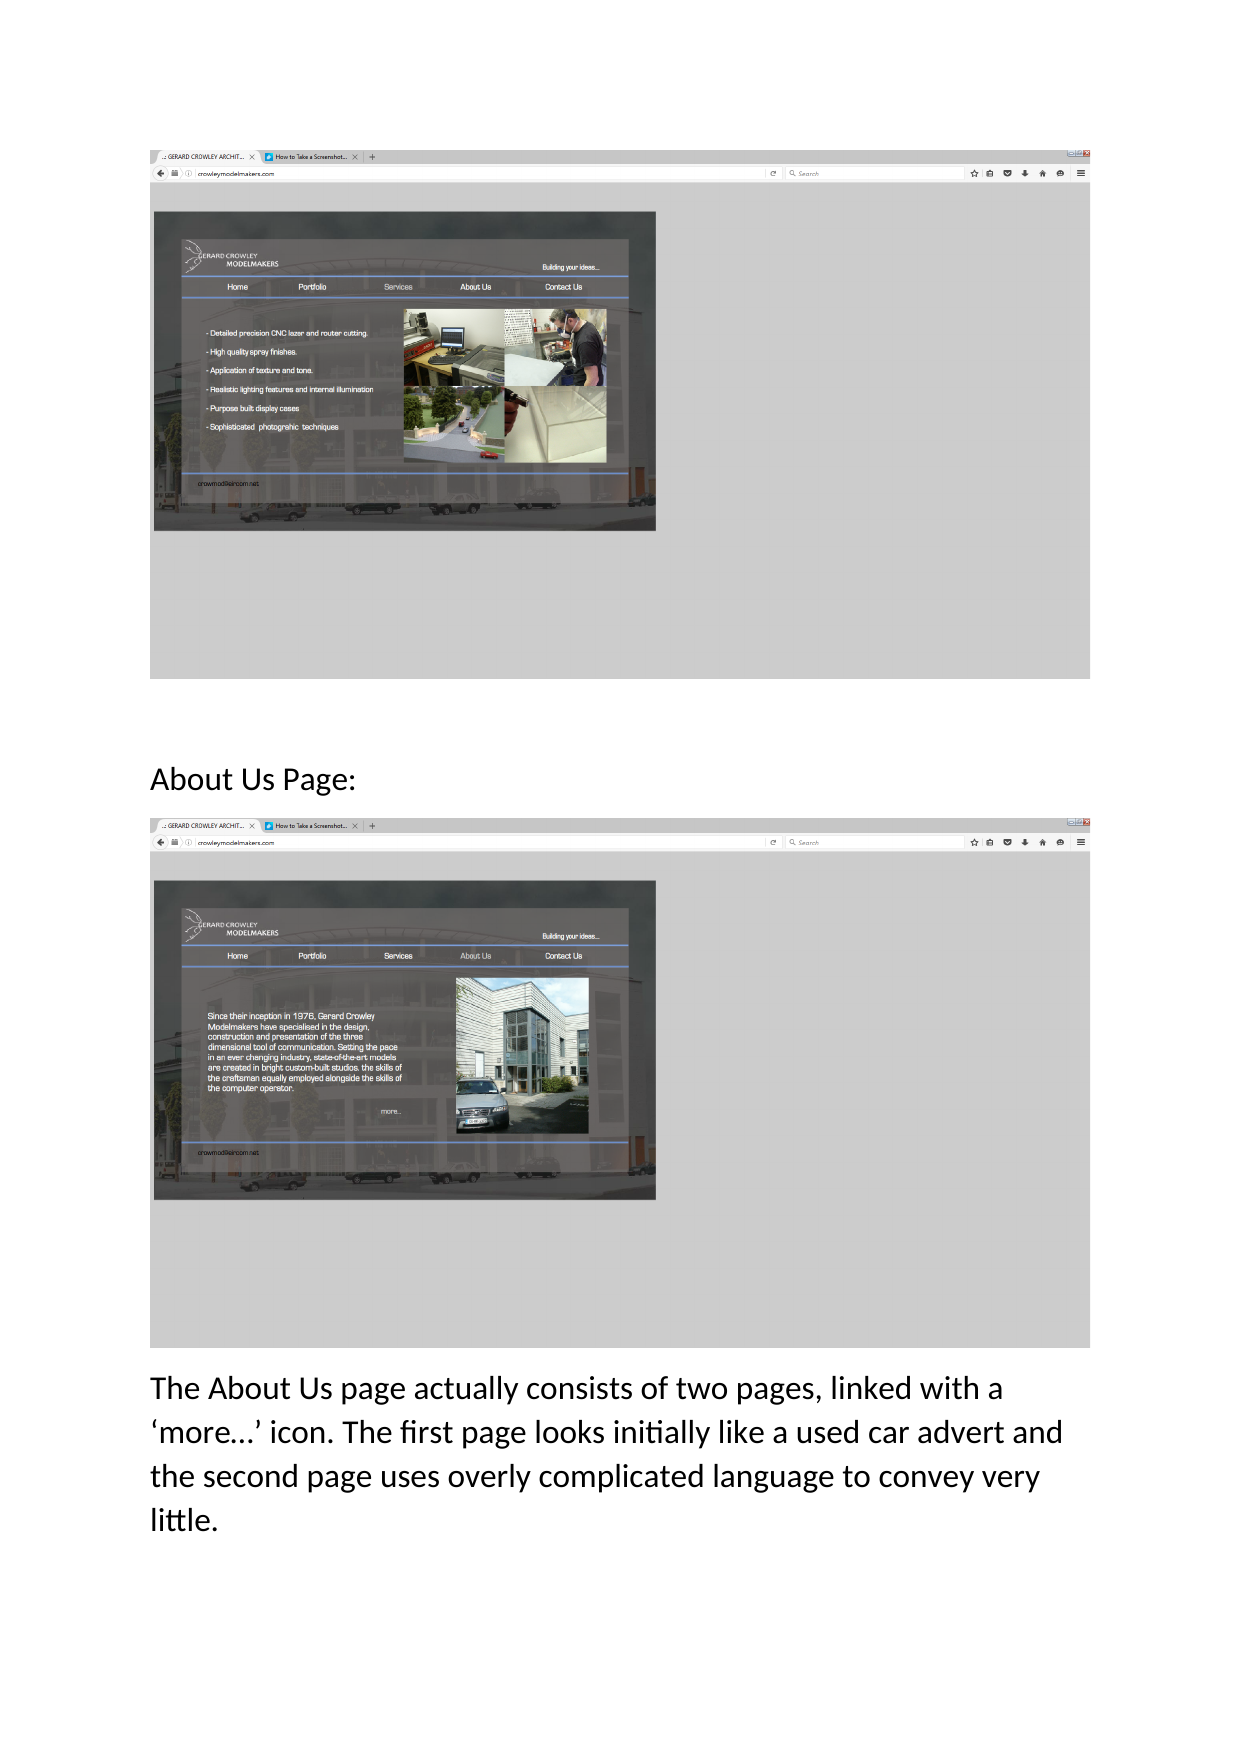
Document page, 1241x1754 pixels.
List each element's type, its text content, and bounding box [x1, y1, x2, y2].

text About Us Page: [150, 758, 1090, 799]
picture [150, 818, 1091, 1348]
text The About Us page actually consists of two pages, linked with a ‘more…’ icon. The first page looks initially like a used car advert and the second page uses overly complicated language to convey very little. [150, 1367, 1090, 1539]
picture [150, 150, 1091, 679]
